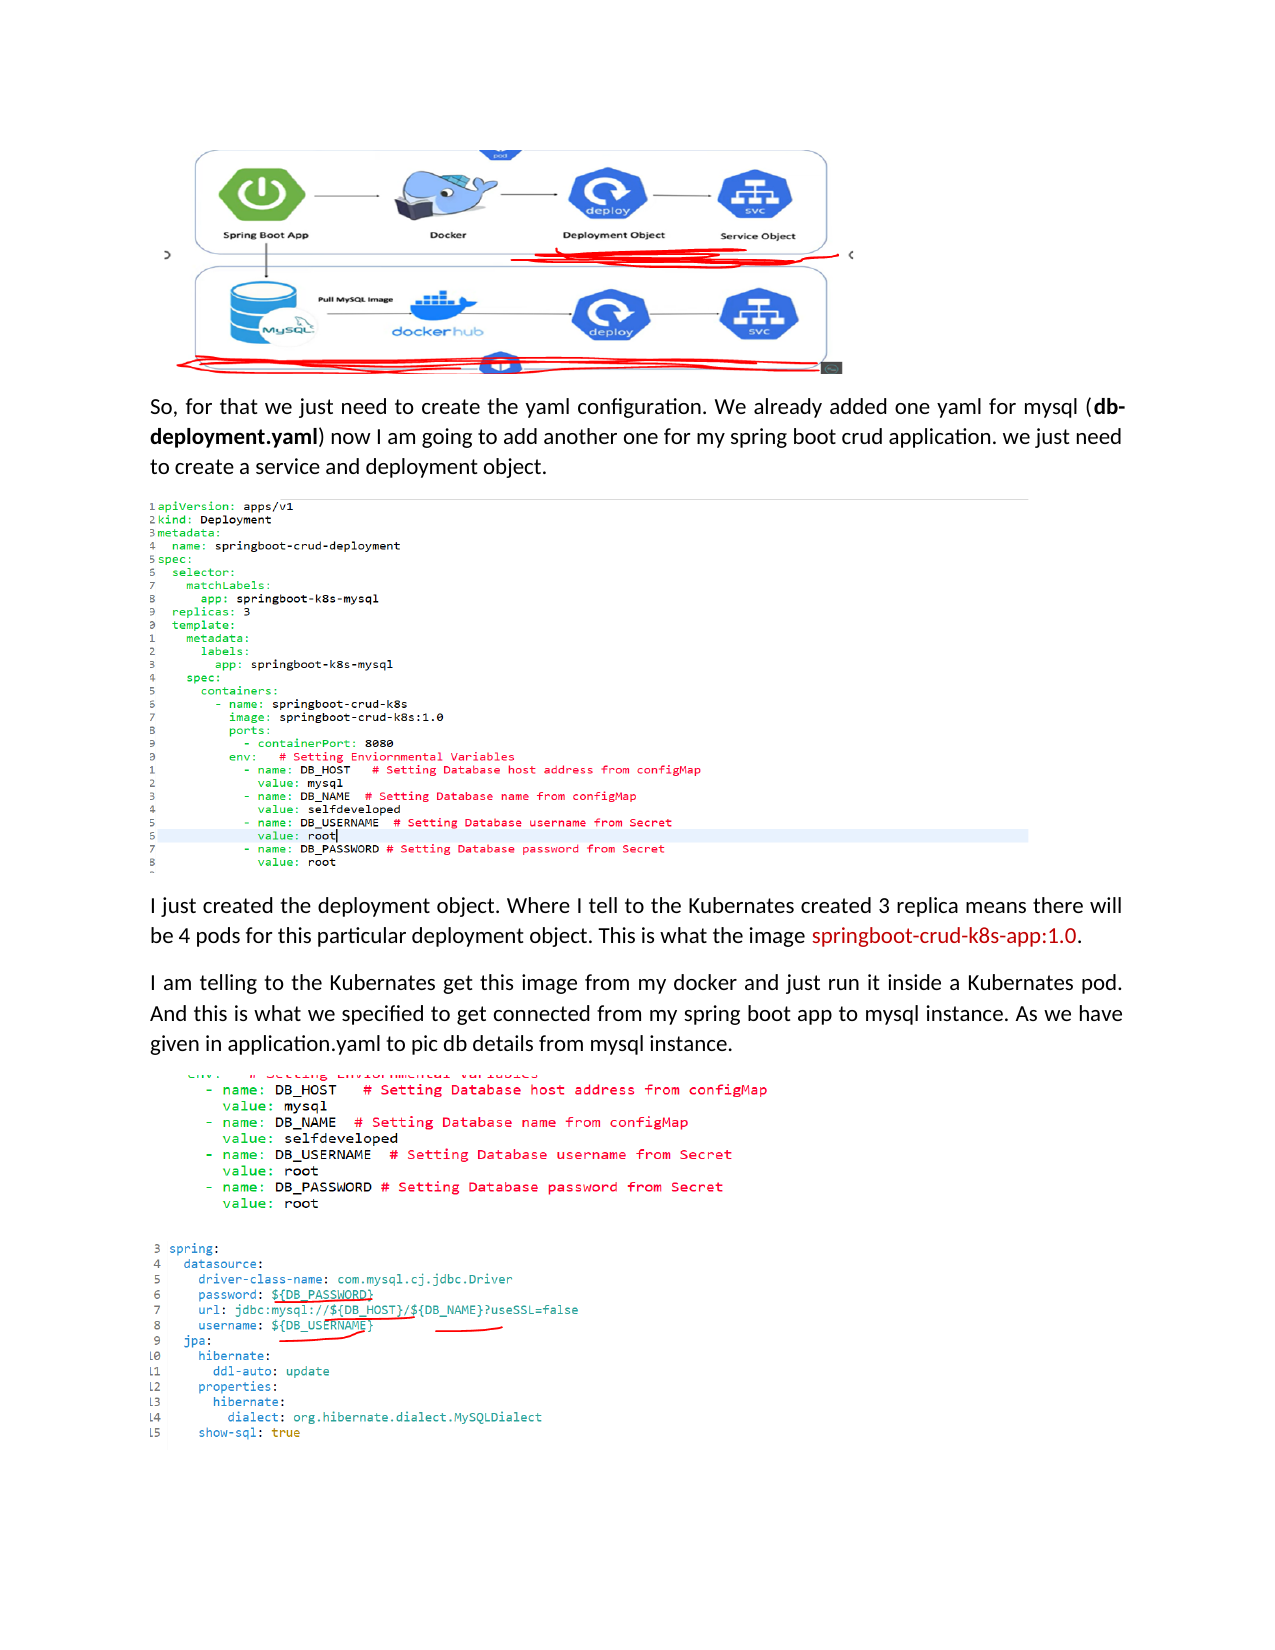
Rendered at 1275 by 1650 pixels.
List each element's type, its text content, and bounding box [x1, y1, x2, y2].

text I am telling to the Kubernates get this image from my docker and just run it inside a Kubernates pod. And this is what we specified to get connected from my spring boot app to mysql instance. As we have given in application.yaml to pic db details from mysql instance. [150, 968, 1125, 1057]
text I just created the deployment object. Where I tell to the Kubernates created 3 replica means there will be 4 pods for this particular deployment object. This is what the image springboot-crud-k8s-app:1.0. [150, 891, 1125, 949]
picture [150, 1075, 908, 1223]
picture [150, 150, 887, 374]
picture [150, 499, 1029, 873]
picture [150, 1241, 831, 1450]
text So, for that we just need to create the yaml configuration. We already added one yaml for mysql (db-deployment.yaml) now I am going to add another one for my spring boot crud application. we just need to create a service and deployment object. [150, 392, 1125, 481]
